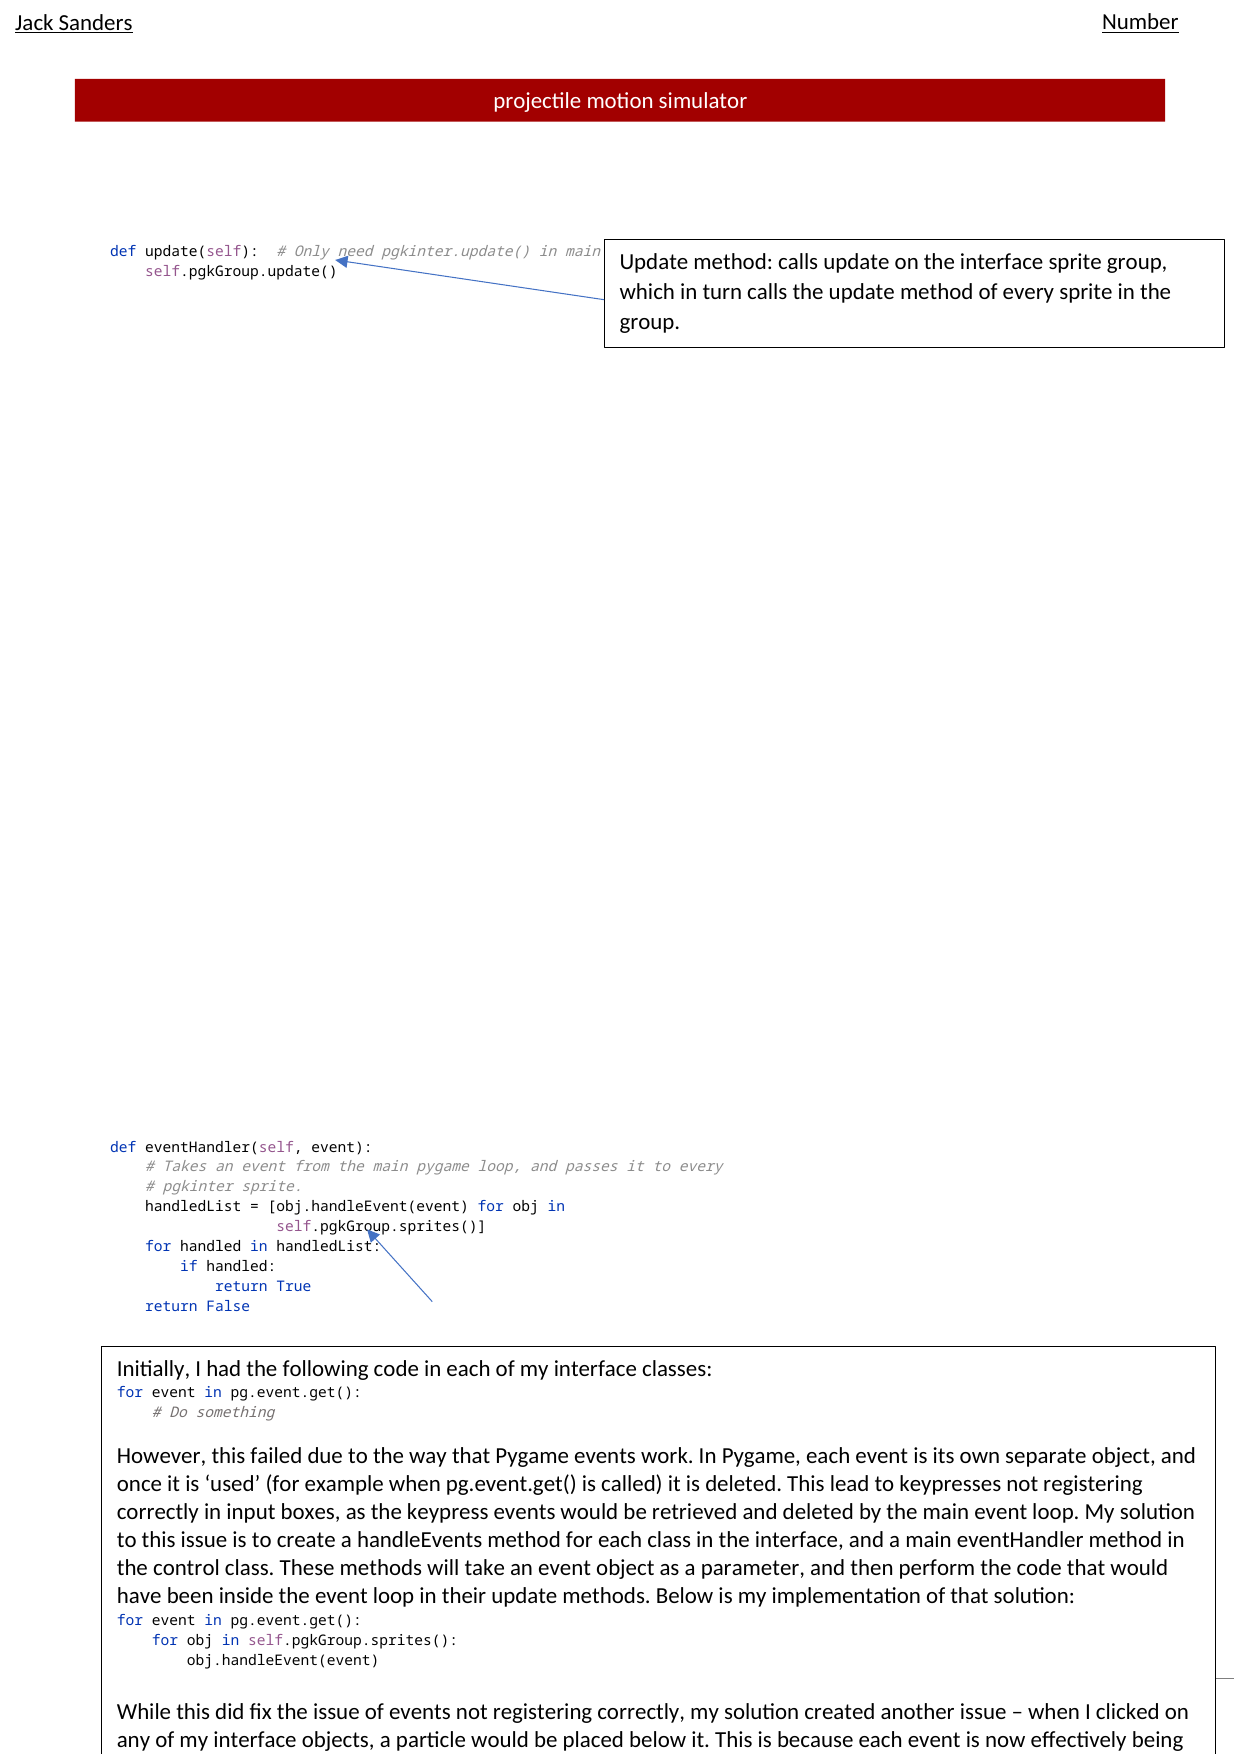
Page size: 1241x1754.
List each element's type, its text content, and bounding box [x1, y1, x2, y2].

text def update(self): # Only need pgkinter.update() in main code self.pgkGroup.update() [75, 221, 1165, 281]
text def eventHandler(self, event): # Takes an event from the main pygame loop, and passes it to every # pgkinter sprite. handledList = [obj.handleEvent(event) for obj in self.pgkGroup.sprites()] for handled in handledList: if handled: return True return False [75, 1116, 1165, 1345]
